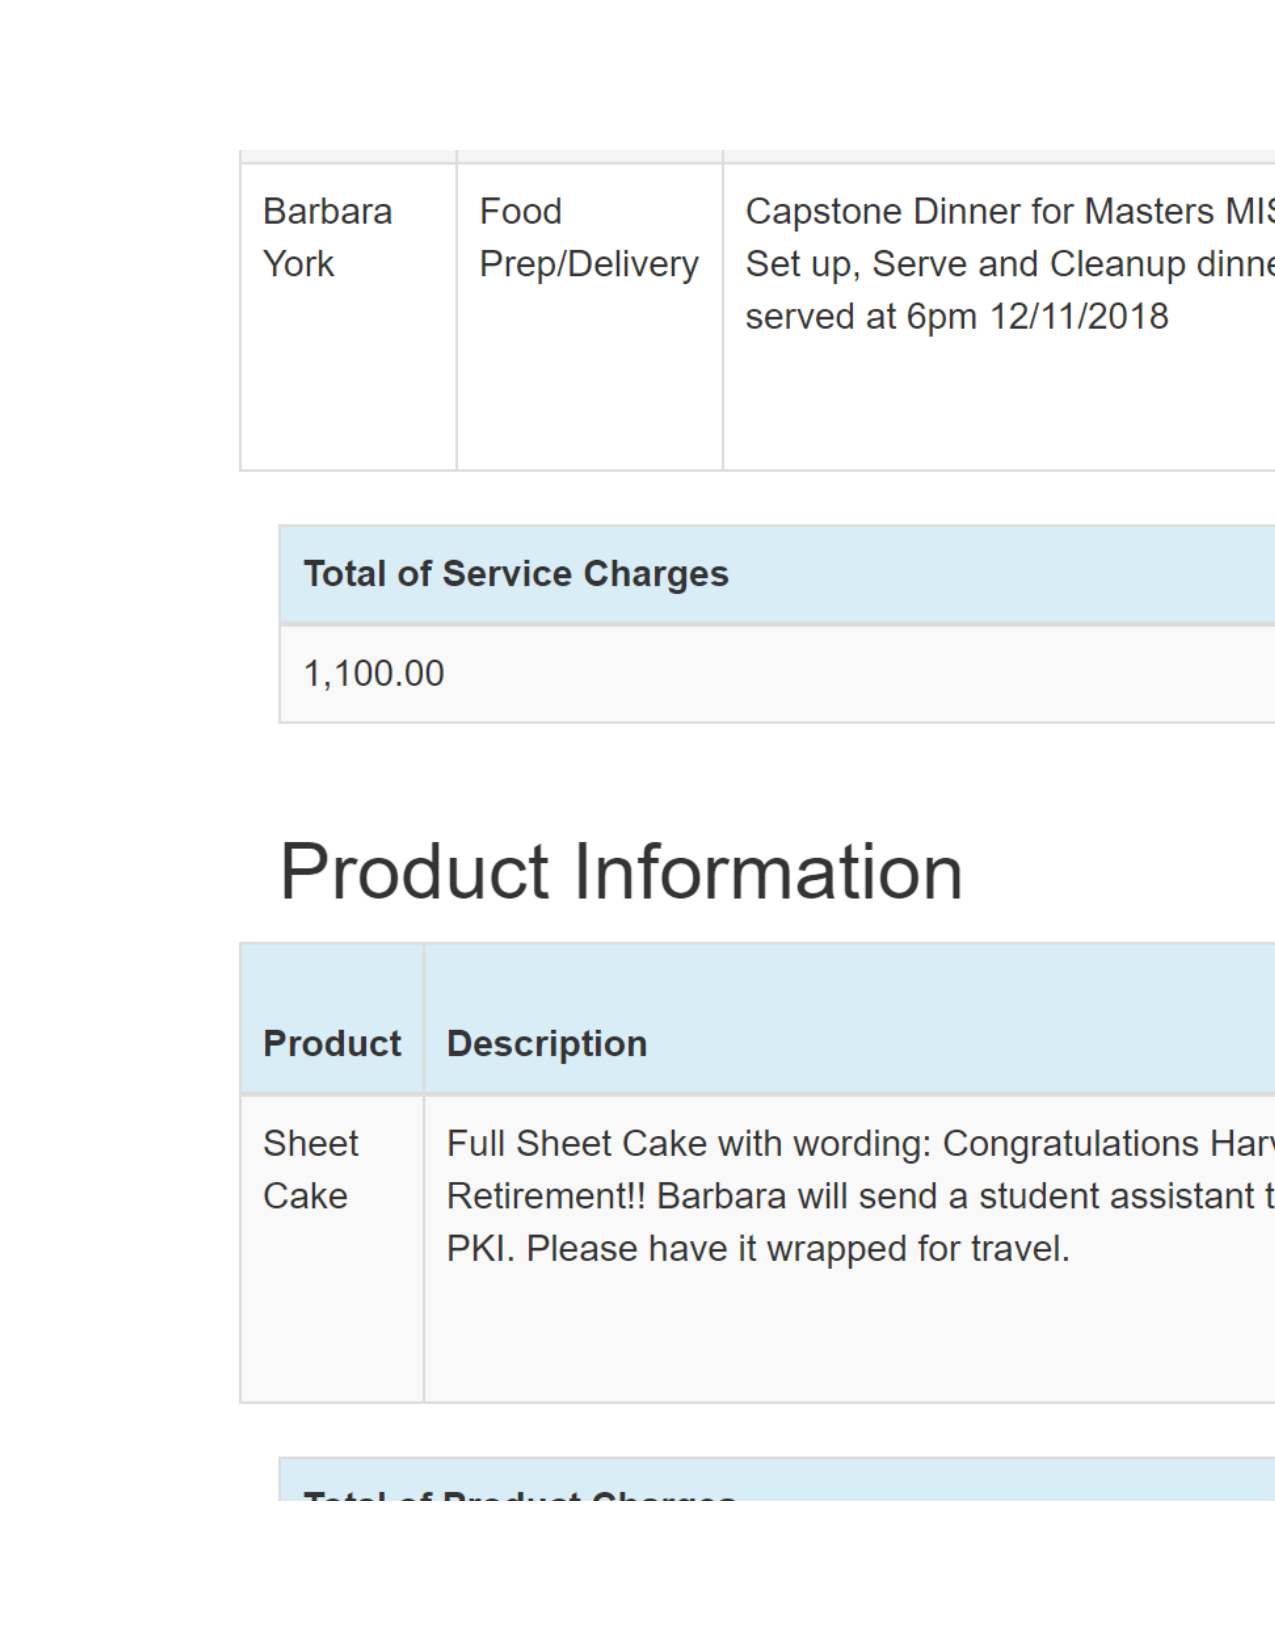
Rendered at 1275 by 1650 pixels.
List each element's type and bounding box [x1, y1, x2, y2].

picture [150, 150, 1275, 1501]
